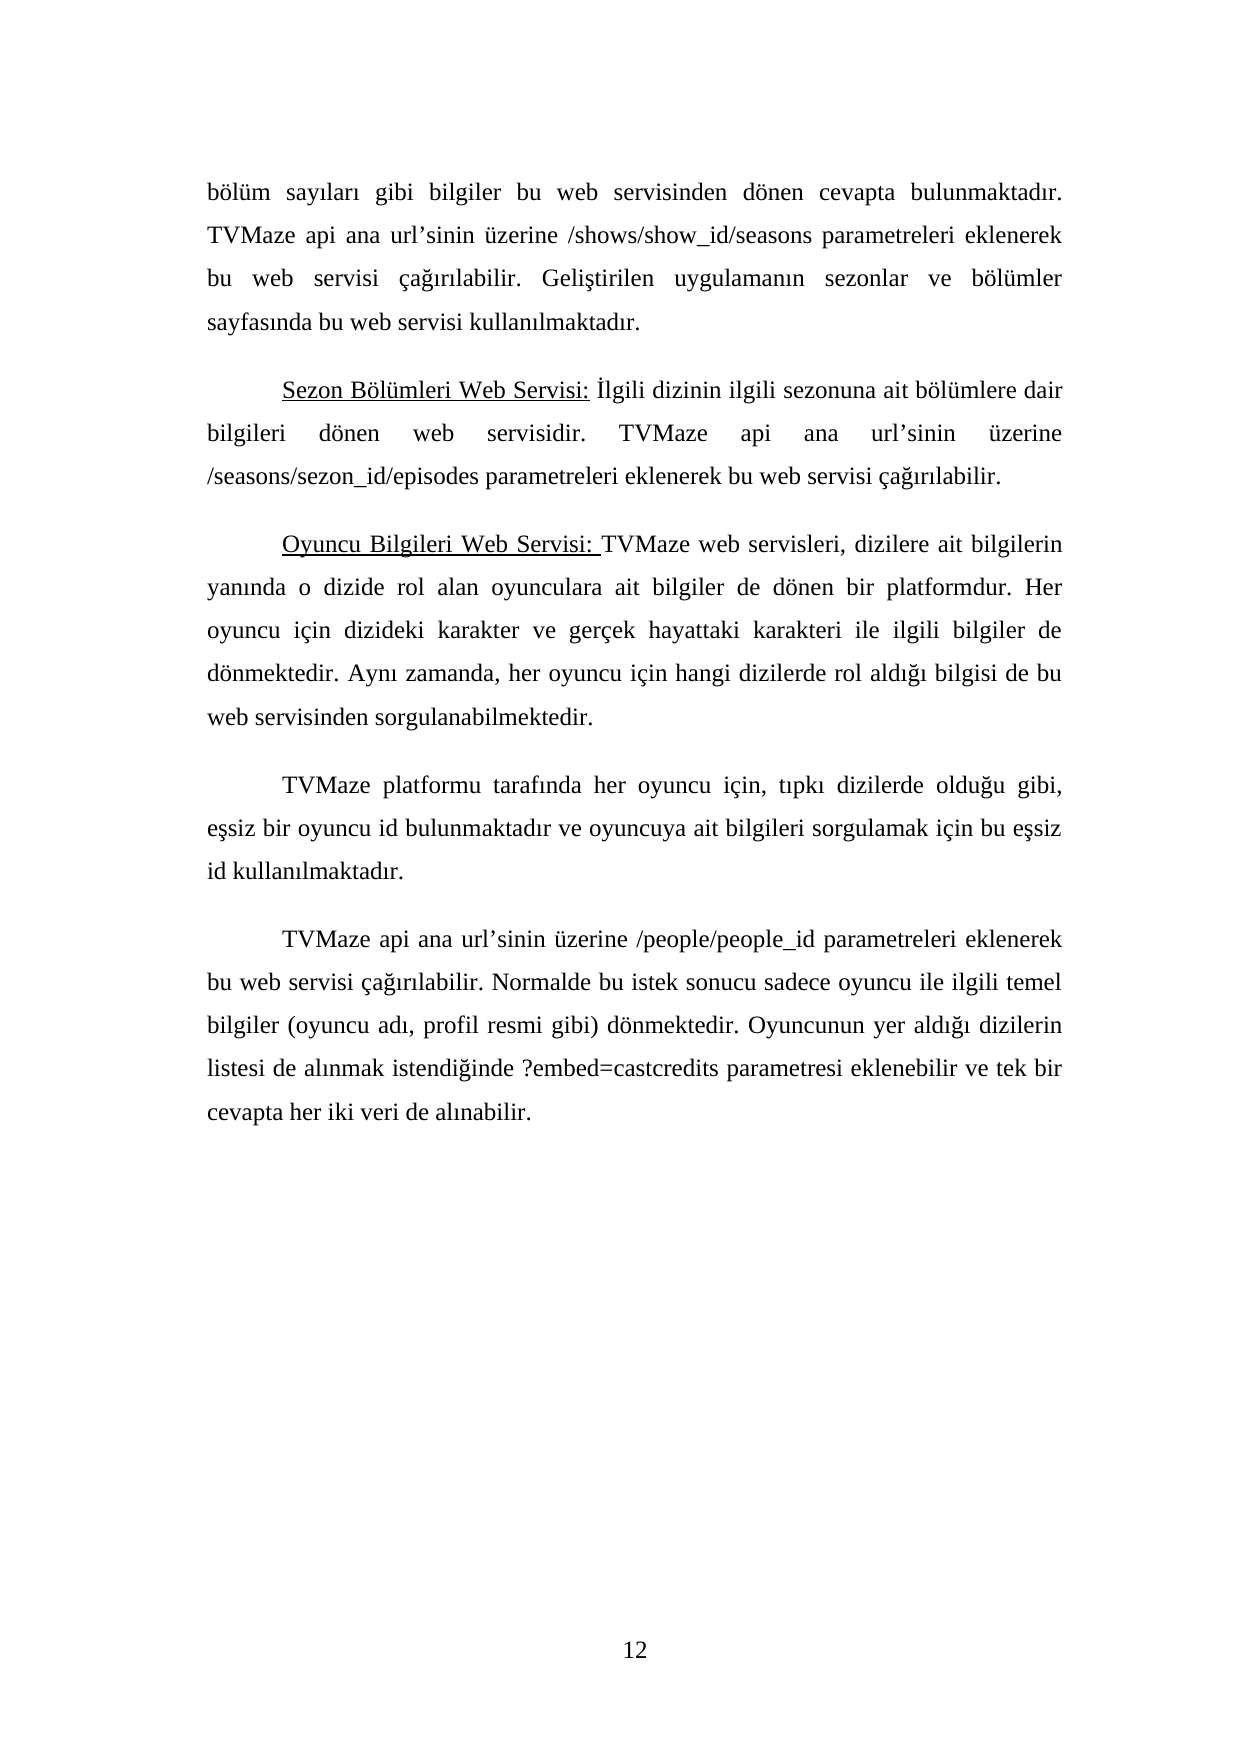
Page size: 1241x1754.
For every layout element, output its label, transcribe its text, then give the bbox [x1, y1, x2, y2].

text TVMaze api ana url’sinin üzerine /people/people_id parametreleri eklenerek bu web servisi çağırılabilir. Normalde bu istek sonucu sadece oyuncu ile ilgili temel bilgiler (oyuncu adı, profil resmi gibi) dönmektedir. Oyuncunun yer aldığı dizilerin listesi de alınmak istendiğinde ?embed=castcredits parametresi eklenebilir ve tek bir cevapta her iki veri de alınabilir. [207, 924, 1063, 1125]
text Oyuncu Bilgileri Web Servisi: TVMaze web servisleri, dizilere ait bilgilerin yanında o dizide rol alan oyunculara ait bilgiler de dönen bir platformdur. Her oyuncu için dizideki karakter ve gerçek hayattaki karakteri ile ilgili bilgiler de dönmektedir. Aynı zamanda, her oyuncu için hangi dizilerde rol aldığı bilgisi de bu web servisinden sorgulanabilmektedir. [207, 529, 1063, 730]
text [207, 177, 1063, 335]
text Sezon Bölümleri Web Servisi: İlgili dizinin ilgili sezonuna ait bölümlere dair bilgileri dönen web servisidir. TVMaze api ana url’sinin üzerine /seasons/sezon_id/episodes parametreleri eklenerek bu web servisi çağırılabilir. [207, 375, 1063, 490]
text TVMaze platformu tarafında her oyuncu için, tıpkı dizilerde olduğu gibi, eşsiz bir oyuncu id bulunmaktadır ve oyuncuya ait bilgileri sorgulamak için bu eşsiz id kullanılmaktadır. [207, 770, 1063, 885]
